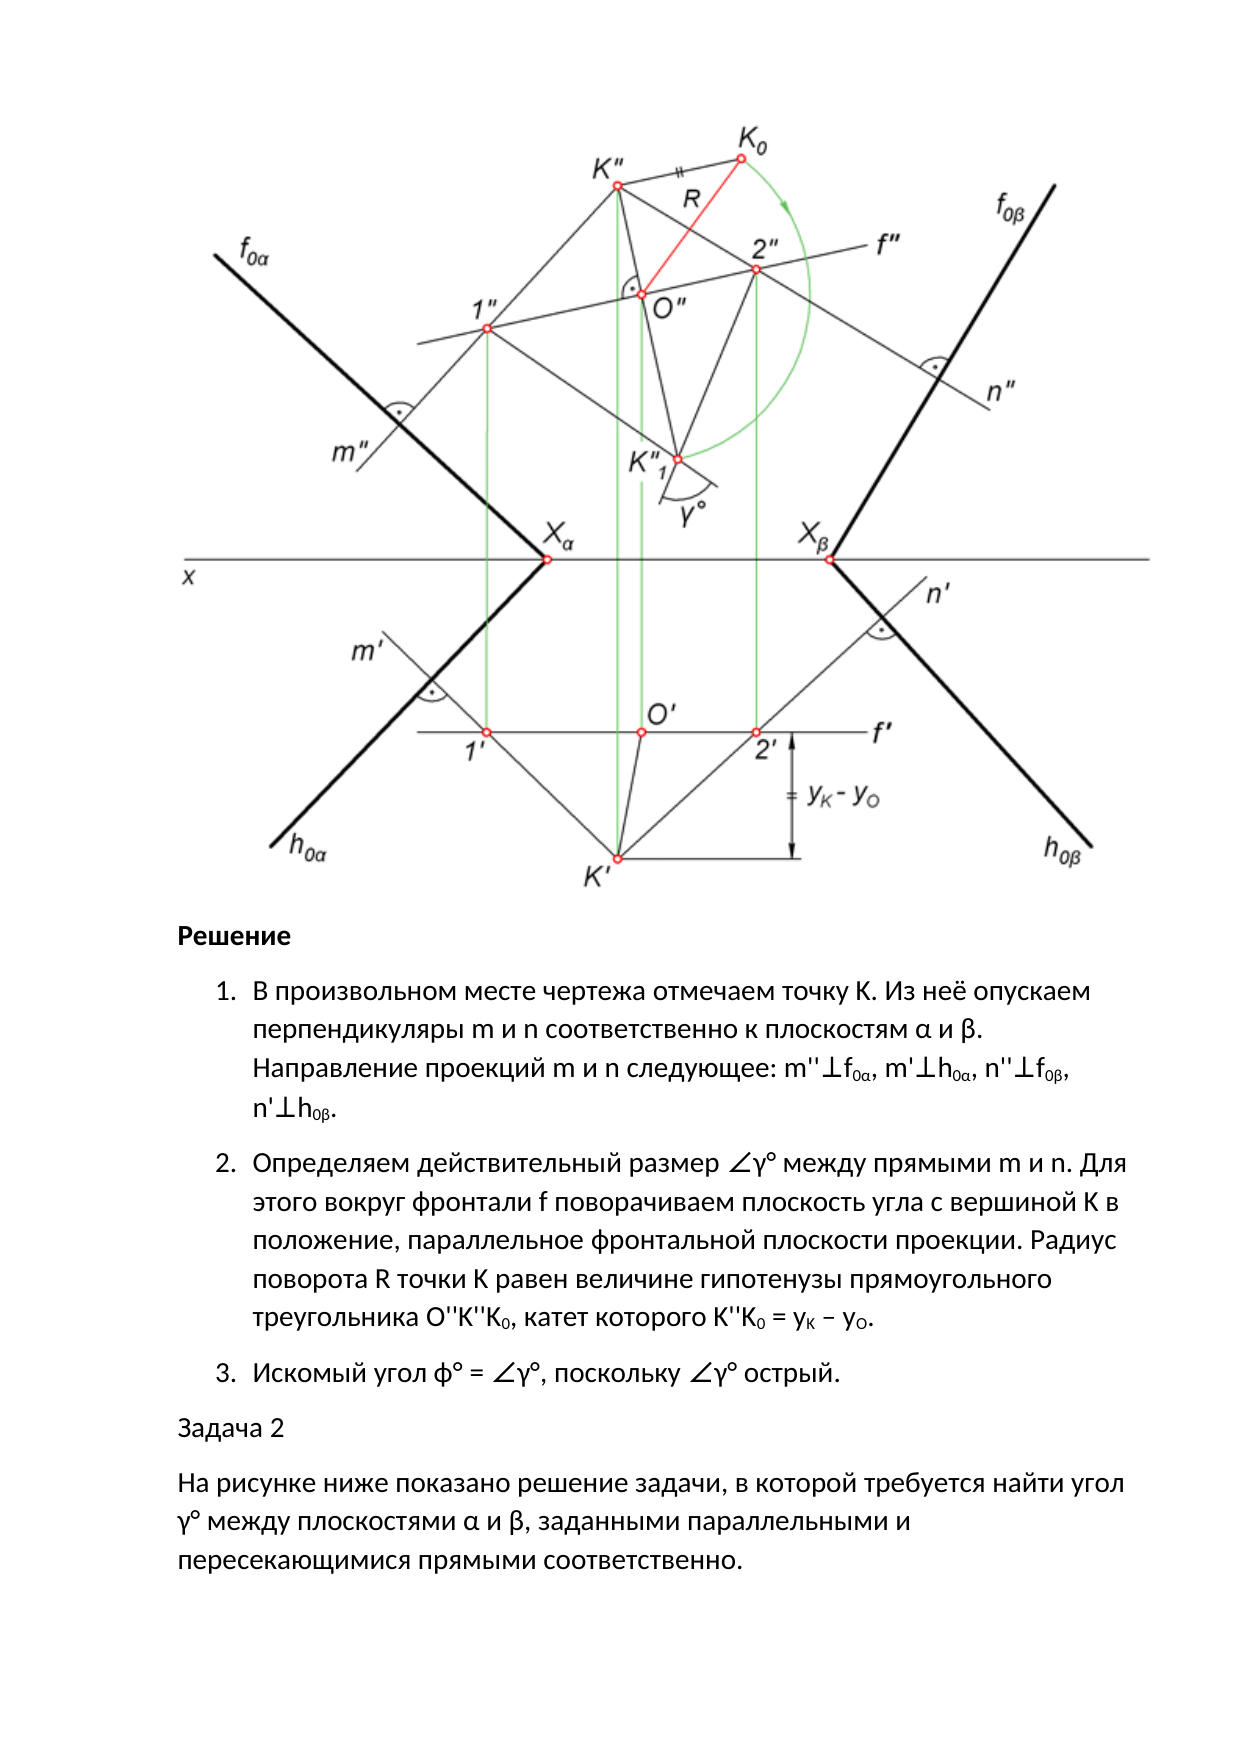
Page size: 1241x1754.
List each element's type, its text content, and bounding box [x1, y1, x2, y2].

text На рисунке ниже показано решение задачи, в которой требуется найти угол γ° между плоскостями α и β, заданными параллельными и пересекающимися прямыми соответственно. [177, 1464, 1152, 1577]
list Искомый угол ϕ° = ∠γ°, поскольку ∠γ° острый. [215, 1353, 1152, 1389]
list В произвольном месте чертежа отмечаем точку K. Из неё опускаем перпендикуляры m и n соответственно к плоскостям α и β. Направление проекций m и n следующее: m''⊥f0α, m'⊥h0α, n''⊥f0β, n'⊥h0β. [215, 972, 1152, 1124]
picture [177, 118, 1155, 899]
text Задача 2 [177, 1409, 1152, 1444]
text Решение [177, 917, 1152, 953]
list Определяем действительный размер ∠γ° между прямыми m и n. Для этого вокруг фронтали f поворачиваем плоскость угла с вершиной K в положение, параллельное фронтальной плоскости проекции. Радиус поворота R точки K равен величине гипотенузы прямоугольного треугольника O''K''K0, катет которого K''K0 = yK – yO. [215, 1144, 1152, 1334]
